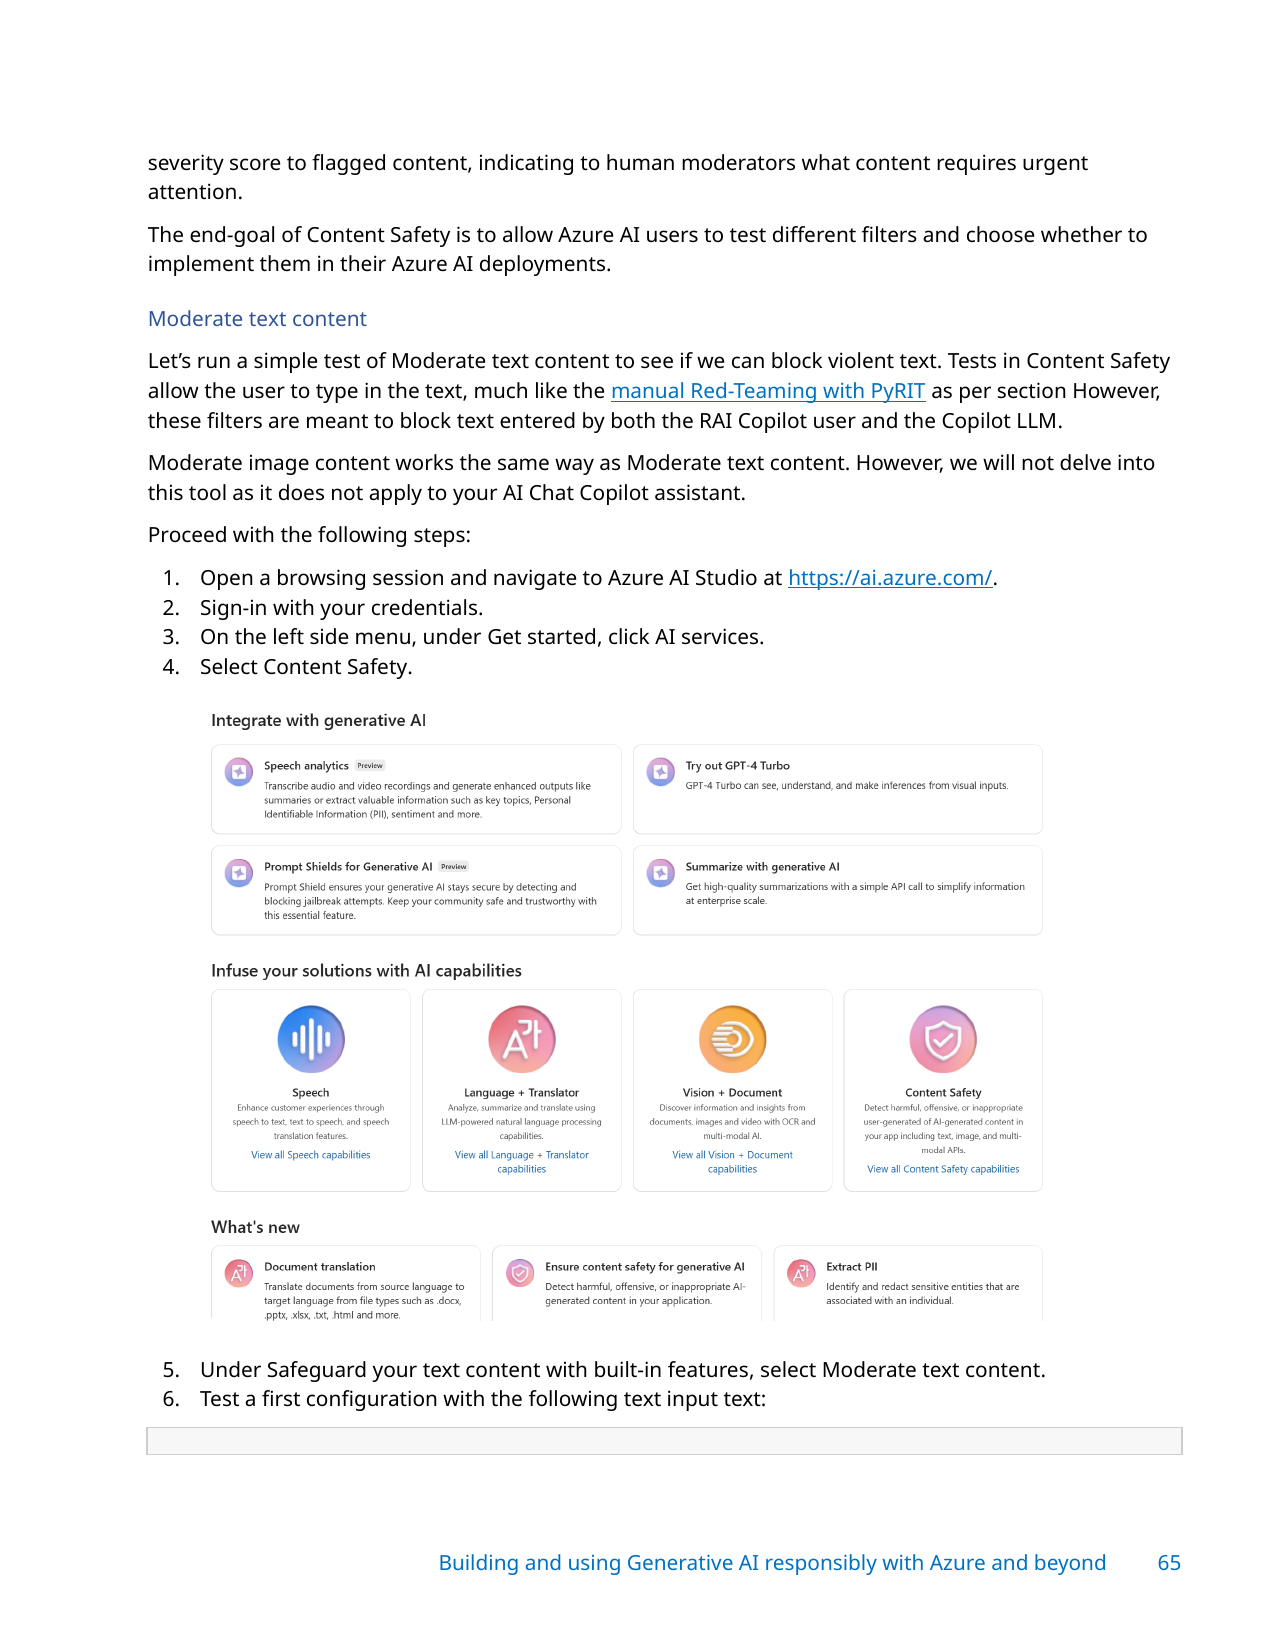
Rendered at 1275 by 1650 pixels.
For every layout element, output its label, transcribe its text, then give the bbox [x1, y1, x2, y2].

subtitle Moderate text content [148, 304, 1181, 333]
list Sign-in with your credentials. [162, 593, 1181, 621]
list Test a first configuration with the following text input text: [162, 1384, 1181, 1413]
list Under Safeguard your text content with built-in features, select Moderate text content. [162, 1355, 1181, 1383]
text Moderate image content works the same way as Moderate text content. However, we will not delve into this tool as it does not apply to your AI Chat Copilot assistant. [148, 448, 1181, 507]
picture [200, 707, 1090, 1329]
text Proceed with the following steps: [148, 521, 1181, 549]
list Select Content Safety. [162, 652, 1181, 681]
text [148, 148, 1181, 206]
list On the left side menu, under Get started, click AI services. [162, 622, 1181, 651]
list Open a browsing session and navigate to Azure AI Studio at https://ai.azure.com/. [162, 563, 1181, 591]
text Let’s run a simple test of Moderate text content to see if we can block violent text. Tests in Content Safety allow the user to type in the text, much like the manual Red-Teaming with PyRIT as per section However, these filters are meant to block text entered by both the RAI Copilot user and the Copilot LLM. [148, 347, 1181, 434]
text The end-goal of Content Safety is to allow Azure AI users to test different filters and choose whether to implement them in their Azure AI deployments. [148, 220, 1181, 278]
